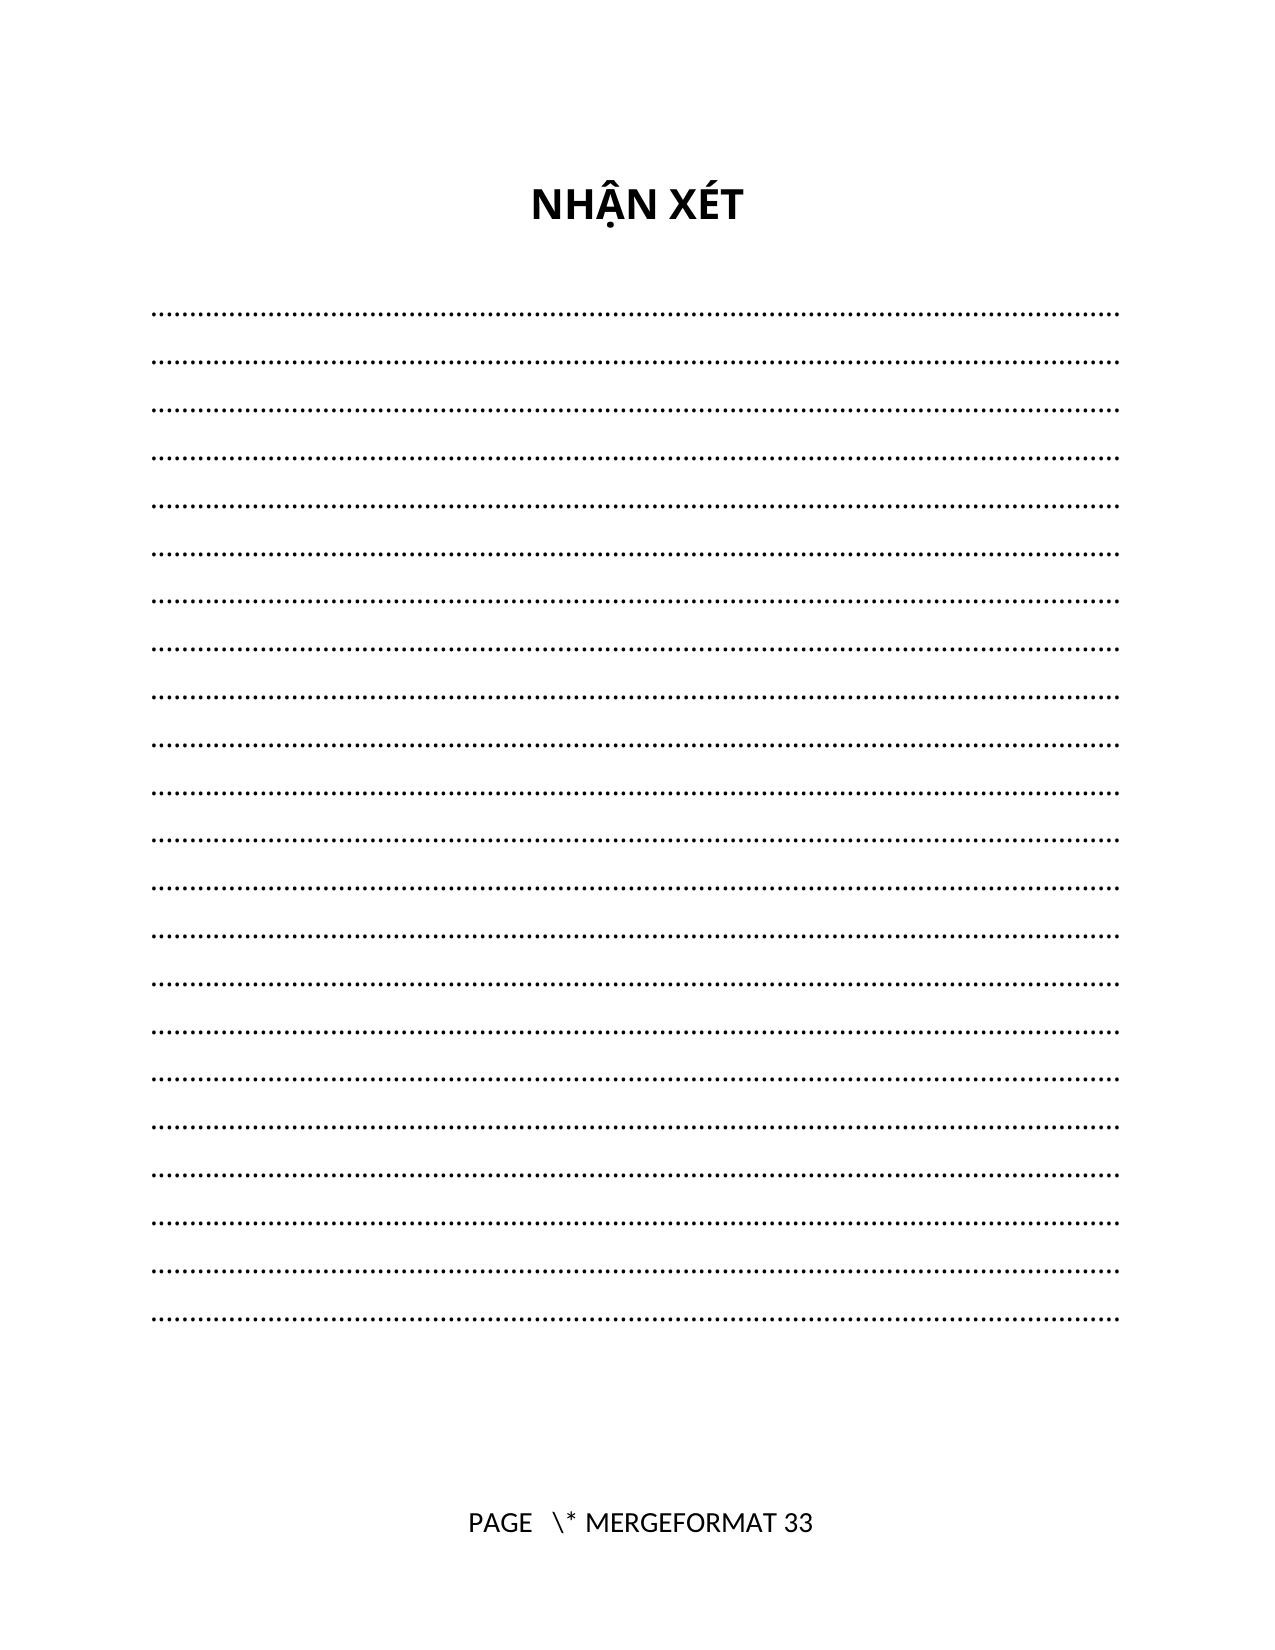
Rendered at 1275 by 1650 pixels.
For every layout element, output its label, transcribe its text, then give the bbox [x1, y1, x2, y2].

subtitle NHẬN XÉT [150, 175, 1125, 232]
